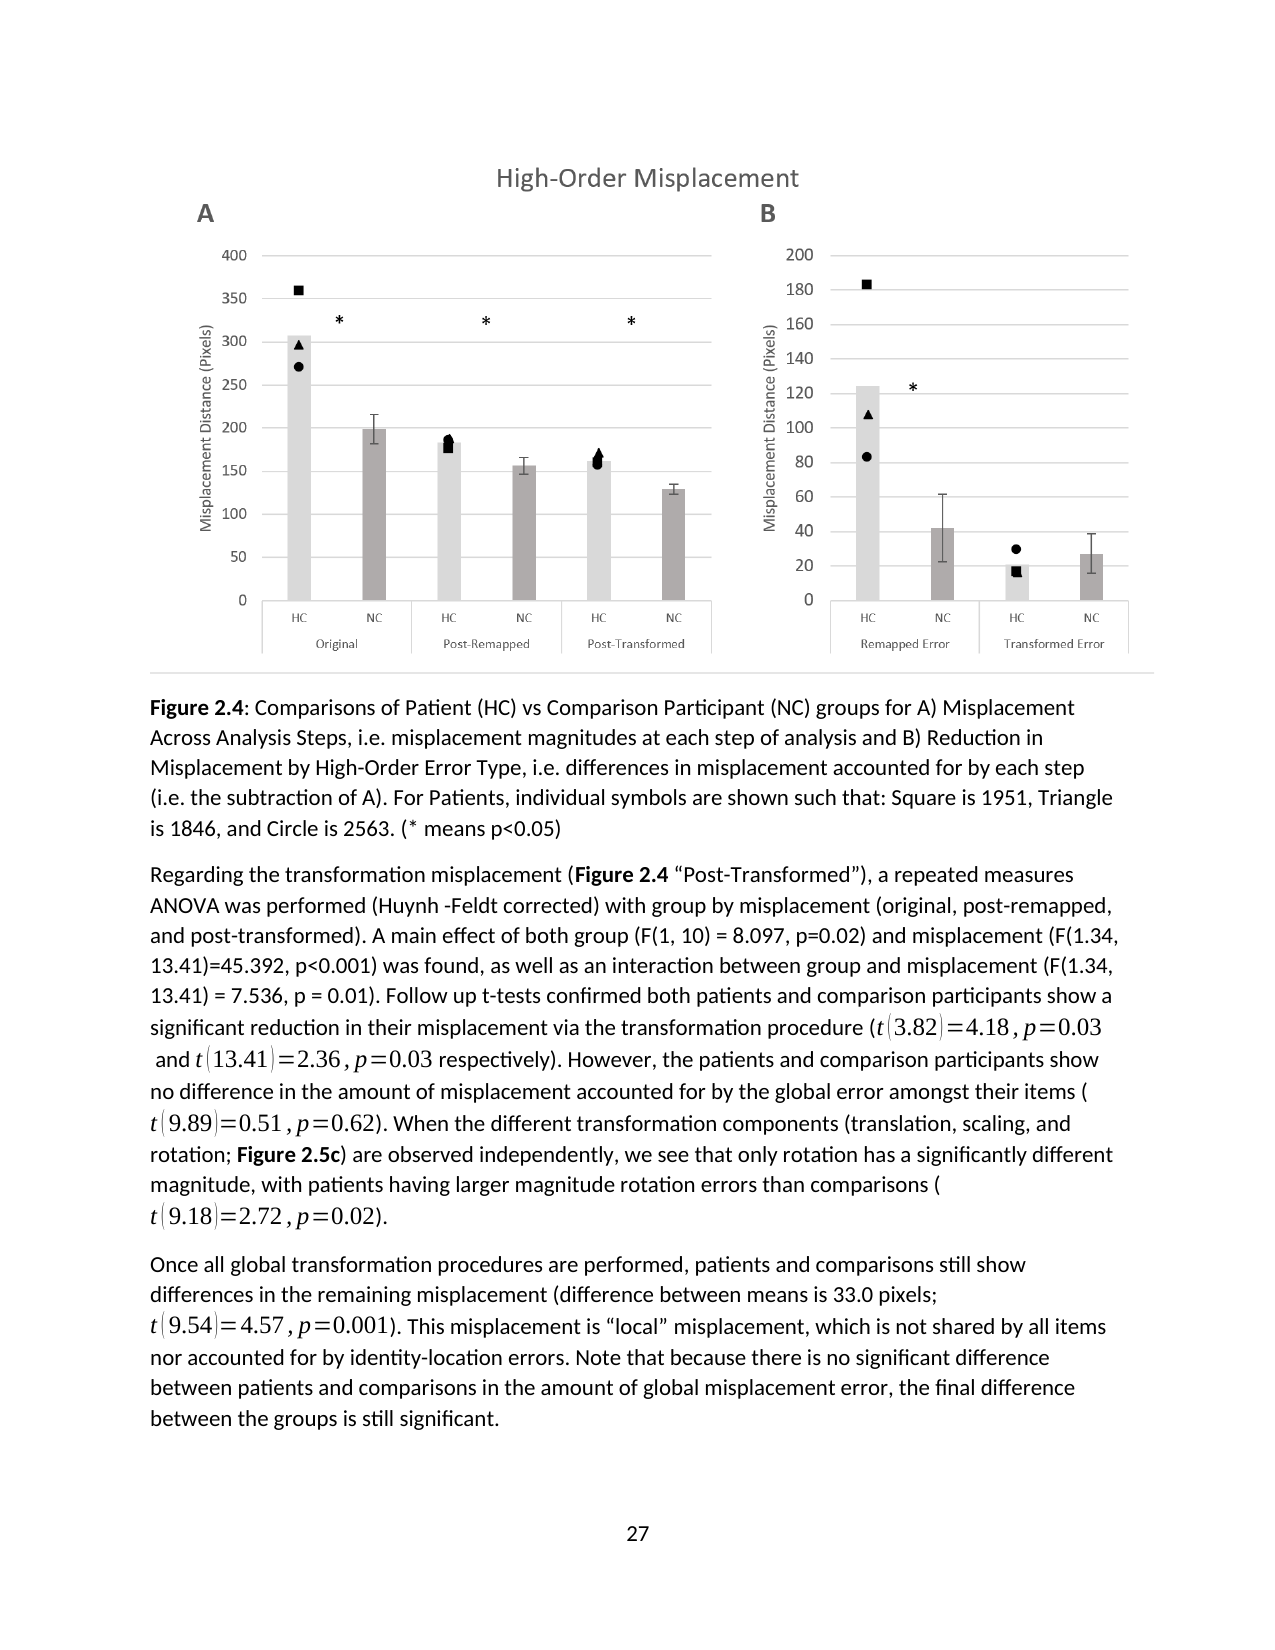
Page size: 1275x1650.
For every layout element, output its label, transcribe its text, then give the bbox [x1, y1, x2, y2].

text Figure 2.4: Comparisons of Patient (HC) vs Comparison Participant (NC) groups for A) Misplacement Across Analysis Steps, i.e. misplacement magnitudes at each step of analysis and B) Reduction in Misplacement by High-Order Error Type, i.e. differences in misplacement accounted for by each step (i.e. the subtraction of A). For Patients, individual symbols are shown such that: Square is 1951, Triangle is 1846, and Circle is 2563. (* means p<0.05) [150, 693, 1125, 842]
text Regarding the transformation misplacement (Figure 2.4 “Post-Transformed”), a repeated measures ANOVA was performed (Huynh -Feldt corrected) with group by misplacement (original, post-remapped, and post-transformed). A main effect of both group (F(1, 10) = 8.097, p=0.02) and misplacement (F(1.34, 13.41)=45.392, p<0.001) was found, as well as an interaction between group and misplacement (F(1.34, 13.41) = 7.536, p = 0.01). Follow up t-tests confirmed both patients and comparison participants show a significant reduction in their misplacement via the transformation procedure ( and respectively). However, the patients and comparison participants show no difference in the amount of misplacement accounted for by the global error amongst their items (). When the different transformation components (translation, scaling, and rotation; Figure 2.5c) are observed independently, we see that only rotation has a significantly different magnitude, with patients having larger magnitude rotation errors than comparisons (). [150, 861, 1125, 1231]
text Once all global transformation procedures are performed, patients and comparisons still show differences in the remaining misplacement (difference between means is 33.0 pixels; ). This misplacement is “local” misplacement, which is not shared by all items nor accounted for by identity-location errors. Note that because there is no significant difference between patients and comparisons in the amount of global misplacement error, the final difference between the groups is still significant. [150, 1250, 1125, 1432]
picture [150, 150, 1155, 674]
